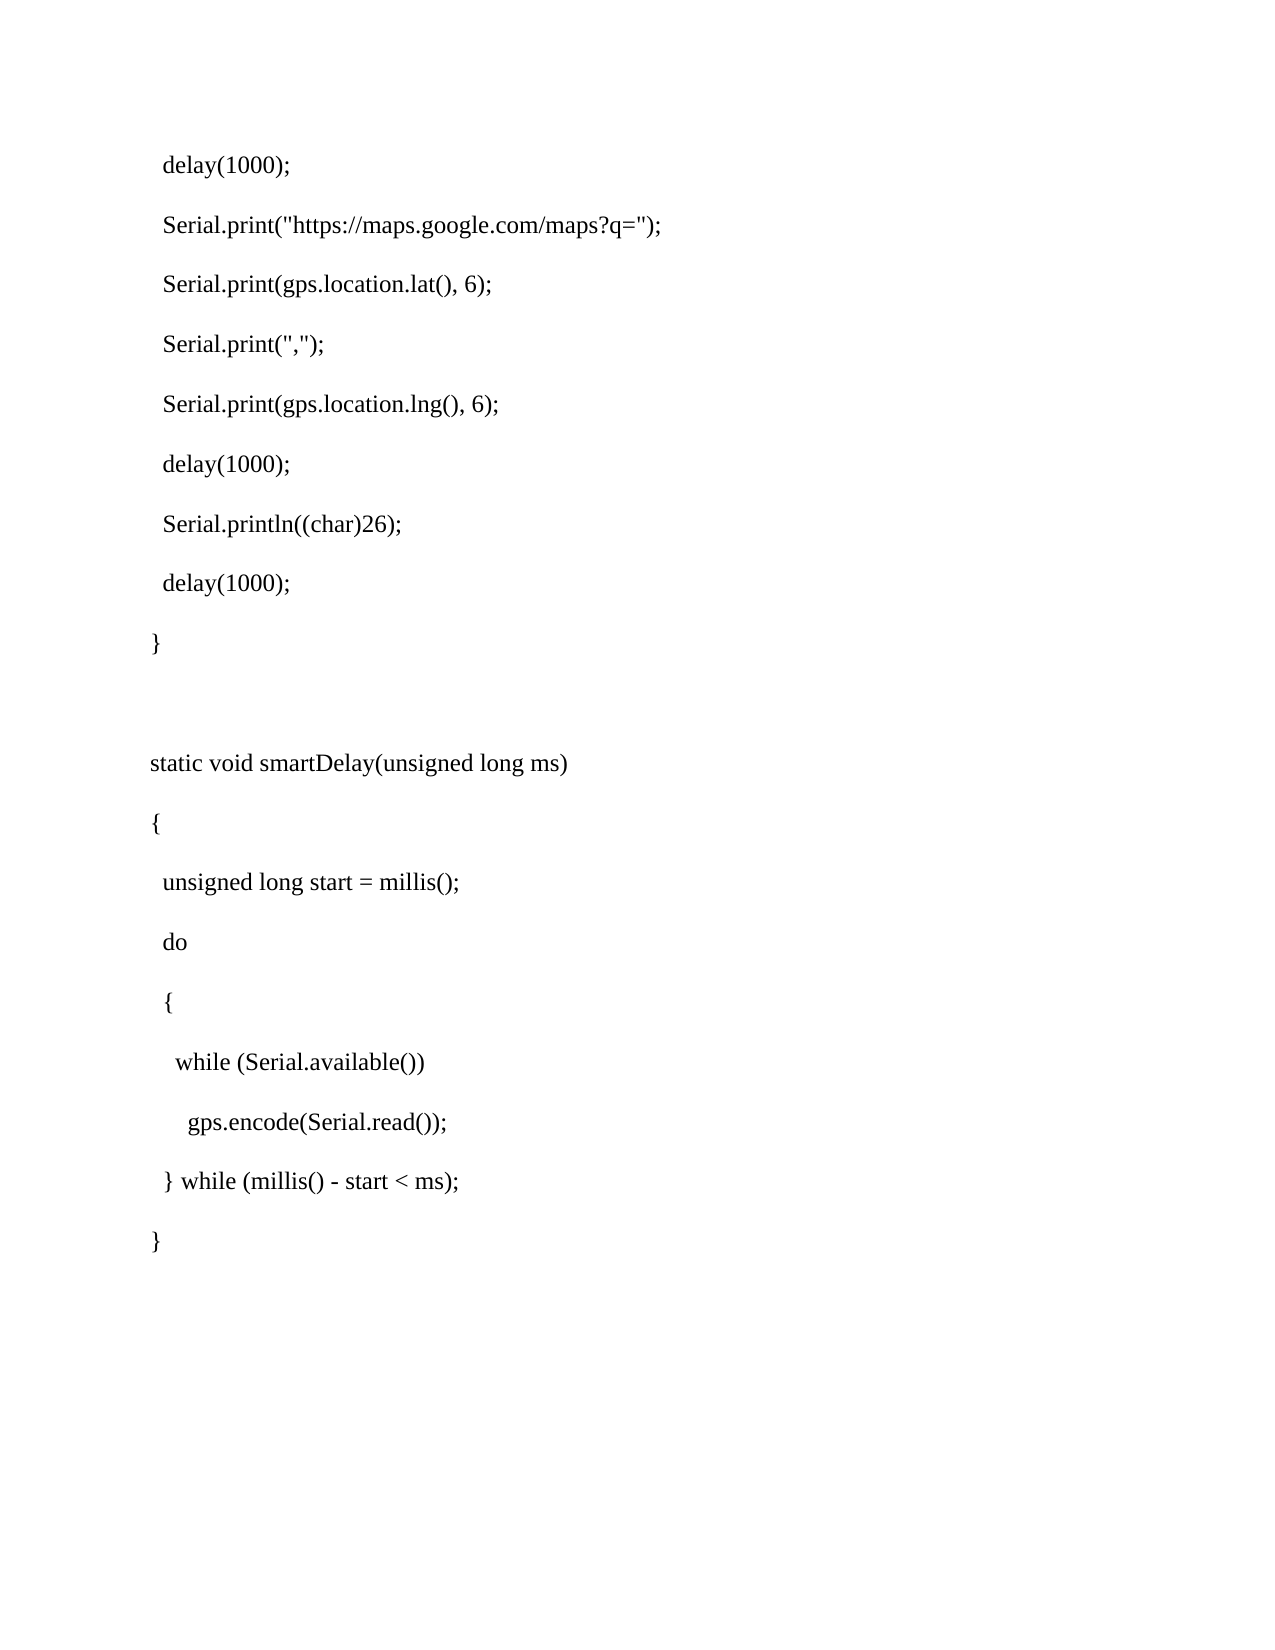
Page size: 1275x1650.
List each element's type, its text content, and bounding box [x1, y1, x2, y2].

text } [150, 628, 1125, 657]
text { [150, 987, 1125, 1016]
text } while (millis() - start < ms); [150, 1166, 1125, 1195]
text { [150, 808, 1125, 836]
text Serial.print(","); [150, 329, 1125, 358]
text delay(1000); [150, 449, 1125, 478]
text while (Serial.available()) [150, 1047, 1125, 1076]
text Serial.println((char)26); [150, 509, 1125, 537]
text } [150, 1226, 1125, 1255]
text gps.encode(Serial.read()); [150, 1107, 1125, 1135]
text Serial.print("https://maps.google.com/maps?q="); [150, 210, 1125, 238]
text delay(1000); [150, 568, 1125, 597]
text unsigned long start = millis(); [150, 867, 1125, 896]
text do [150, 927, 1125, 956]
text delay(1000); [150, 150, 1125, 179]
text Serial.print(gps.location.lat(), 6); [150, 269, 1125, 298]
text Serial.print(gps.location.lng(), 6); [150, 389, 1125, 418]
text static void smartDelay(unsigned long ms) [150, 748, 1125, 777]
